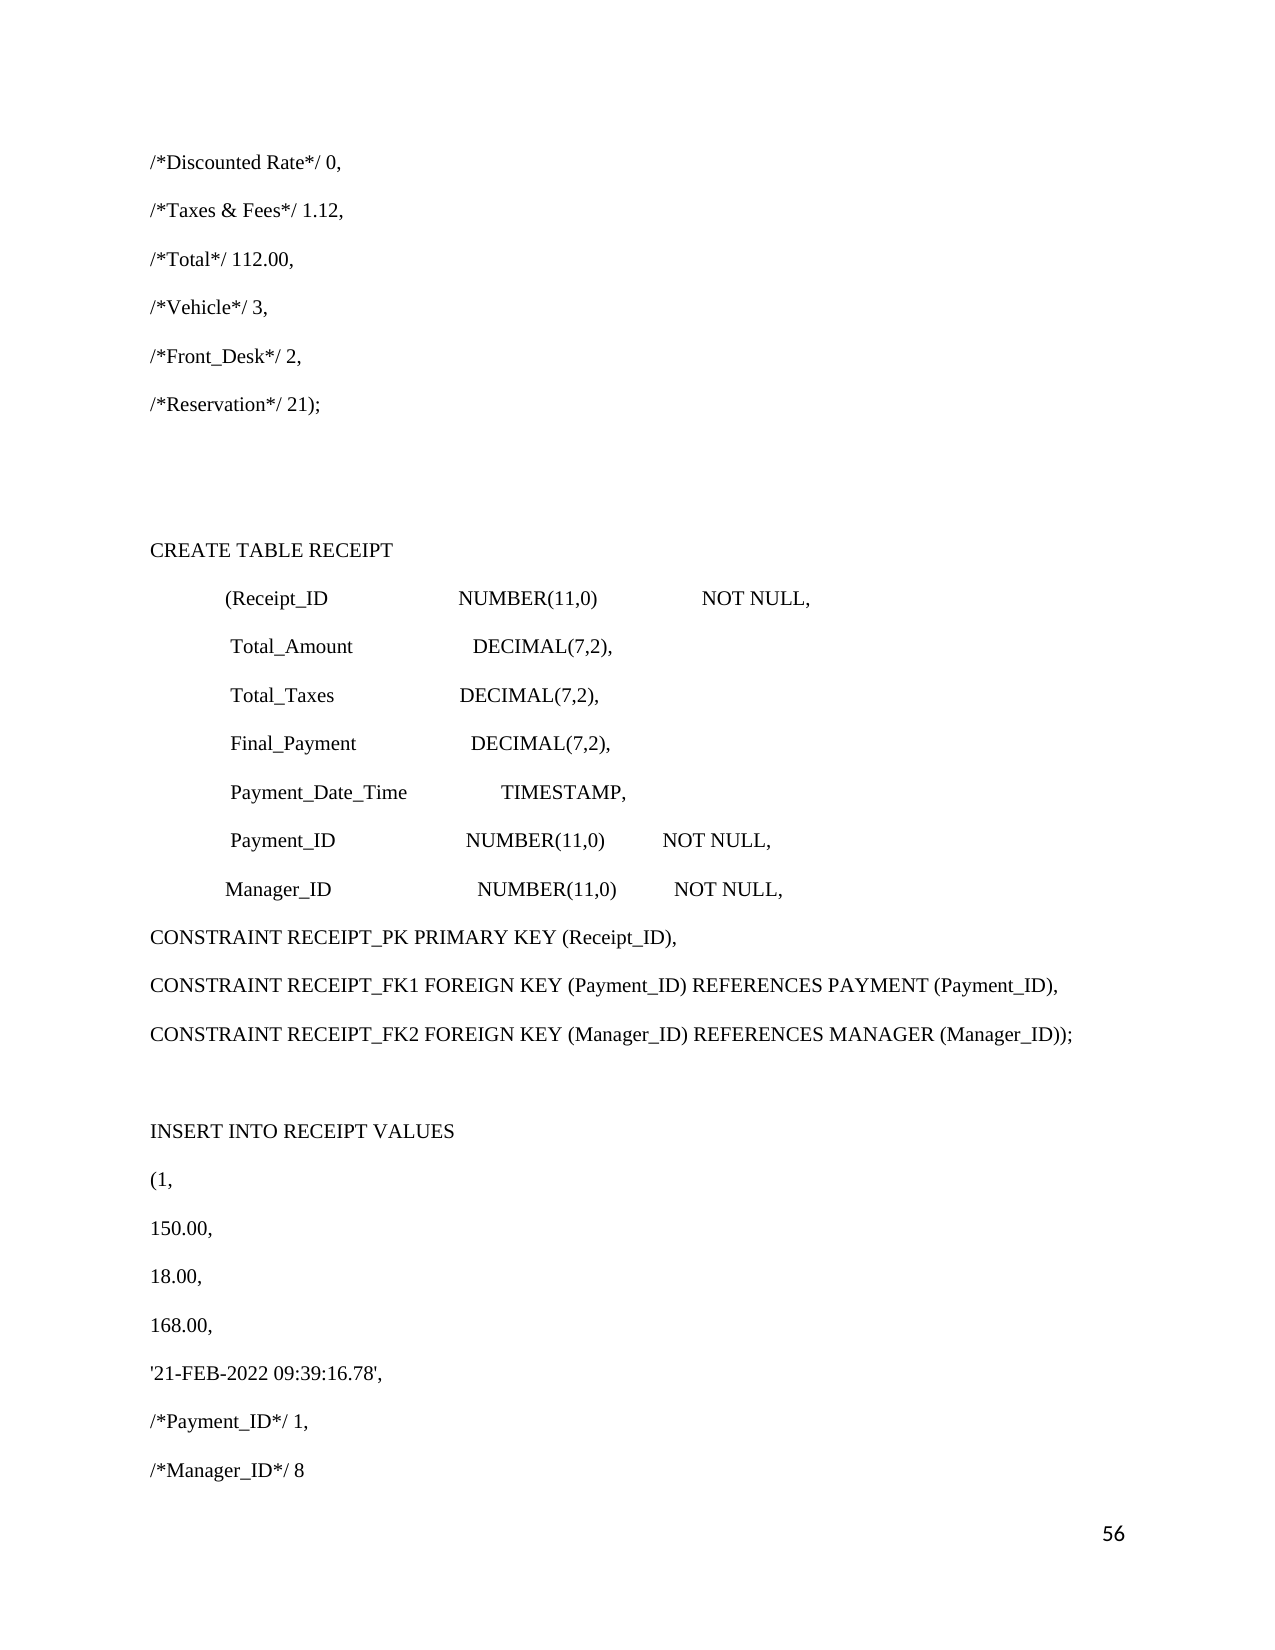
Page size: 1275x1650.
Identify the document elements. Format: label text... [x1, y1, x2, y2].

text CONSTRAINT RECEIPT_PK PRIMARY KEY (Receipt_ID), [150, 925, 1125, 949]
text /*Taxes & Fees*/ 1.12, [150, 198, 1125, 222]
text /*Manager_ID*/ 8 [150, 1458, 1125, 1482]
text 18.00, [150, 1264, 1125, 1288]
text /*Discounted Rate*/ 0, [150, 150, 1125, 174]
text /*Vehicle*/ 3, [150, 295, 1125, 319]
text /*Front_Desk*/ 2, [150, 344, 1125, 368]
text 150.00, [150, 1216, 1125, 1240]
text CONSTRAINT RECEIPT_FK1 FOREIGN KEY (Payment_ID) REFERENCES PAYMENT (Payment_ID), [150, 973, 1125, 997]
text (1, [150, 1167, 1125, 1191]
text /*Reservation*/ 21); [150, 392, 1125, 416]
text INSERT INTO RECEIPT VALUES [150, 1119, 1125, 1143]
text Payment_ID NUMBER(11,0) NOT NULL, [150, 828, 1125, 852]
text Total_Amount DECIMAL(7,2), [150, 634, 1125, 658]
text /*Total*/ 112.00, [150, 247, 1125, 271]
text /*Payment_ID*/ 1, [150, 1409, 1125, 1433]
text (Receipt_ID NUMBER(11,0) NOT NULL, [150, 586, 1125, 610]
text CREATE TABLE RECEIPT [150, 537, 1125, 562]
text Total_Taxes DECIMAL(7,2), [150, 683, 1125, 707]
text 168.00, [150, 1312, 1125, 1337]
text '21-FEB-2022 09:39:16.78', [150, 1361, 1125, 1385]
text Payment_Date_Time TIMESTAMP, [150, 780, 1125, 804]
text CONSTRAINT RECEIPT_FK2 FOREIGN KEY (Manager_ID) REFERENCES MANAGER (Manager_ID)); [150, 1022, 1125, 1046]
text Manager_ID NUMBER(11,0) NOT NULL, [150, 877, 1125, 901]
text Final_Payment DECIMAL(7,2), [150, 731, 1125, 755]
